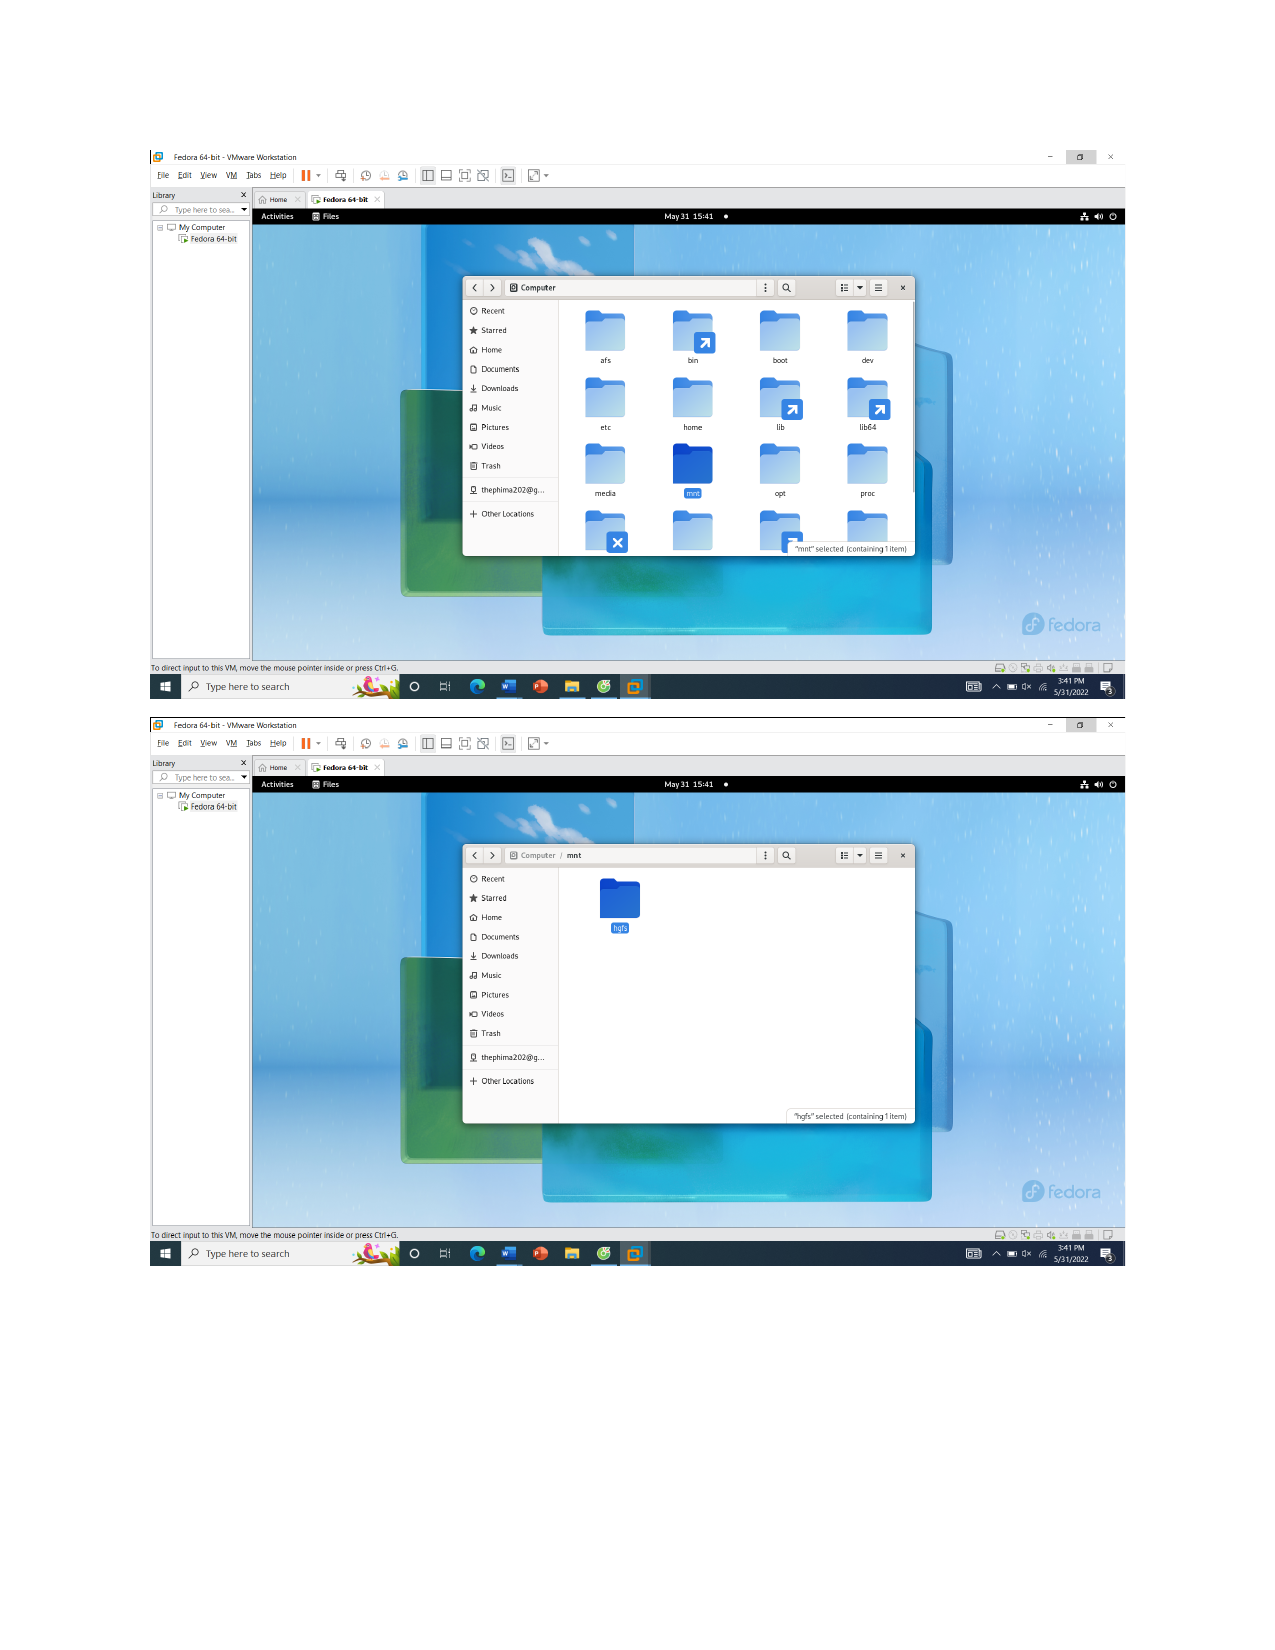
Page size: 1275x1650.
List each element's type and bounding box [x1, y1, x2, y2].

picture [150, 150, 1125, 699]
picture [150, 717, 1125, 1266]
